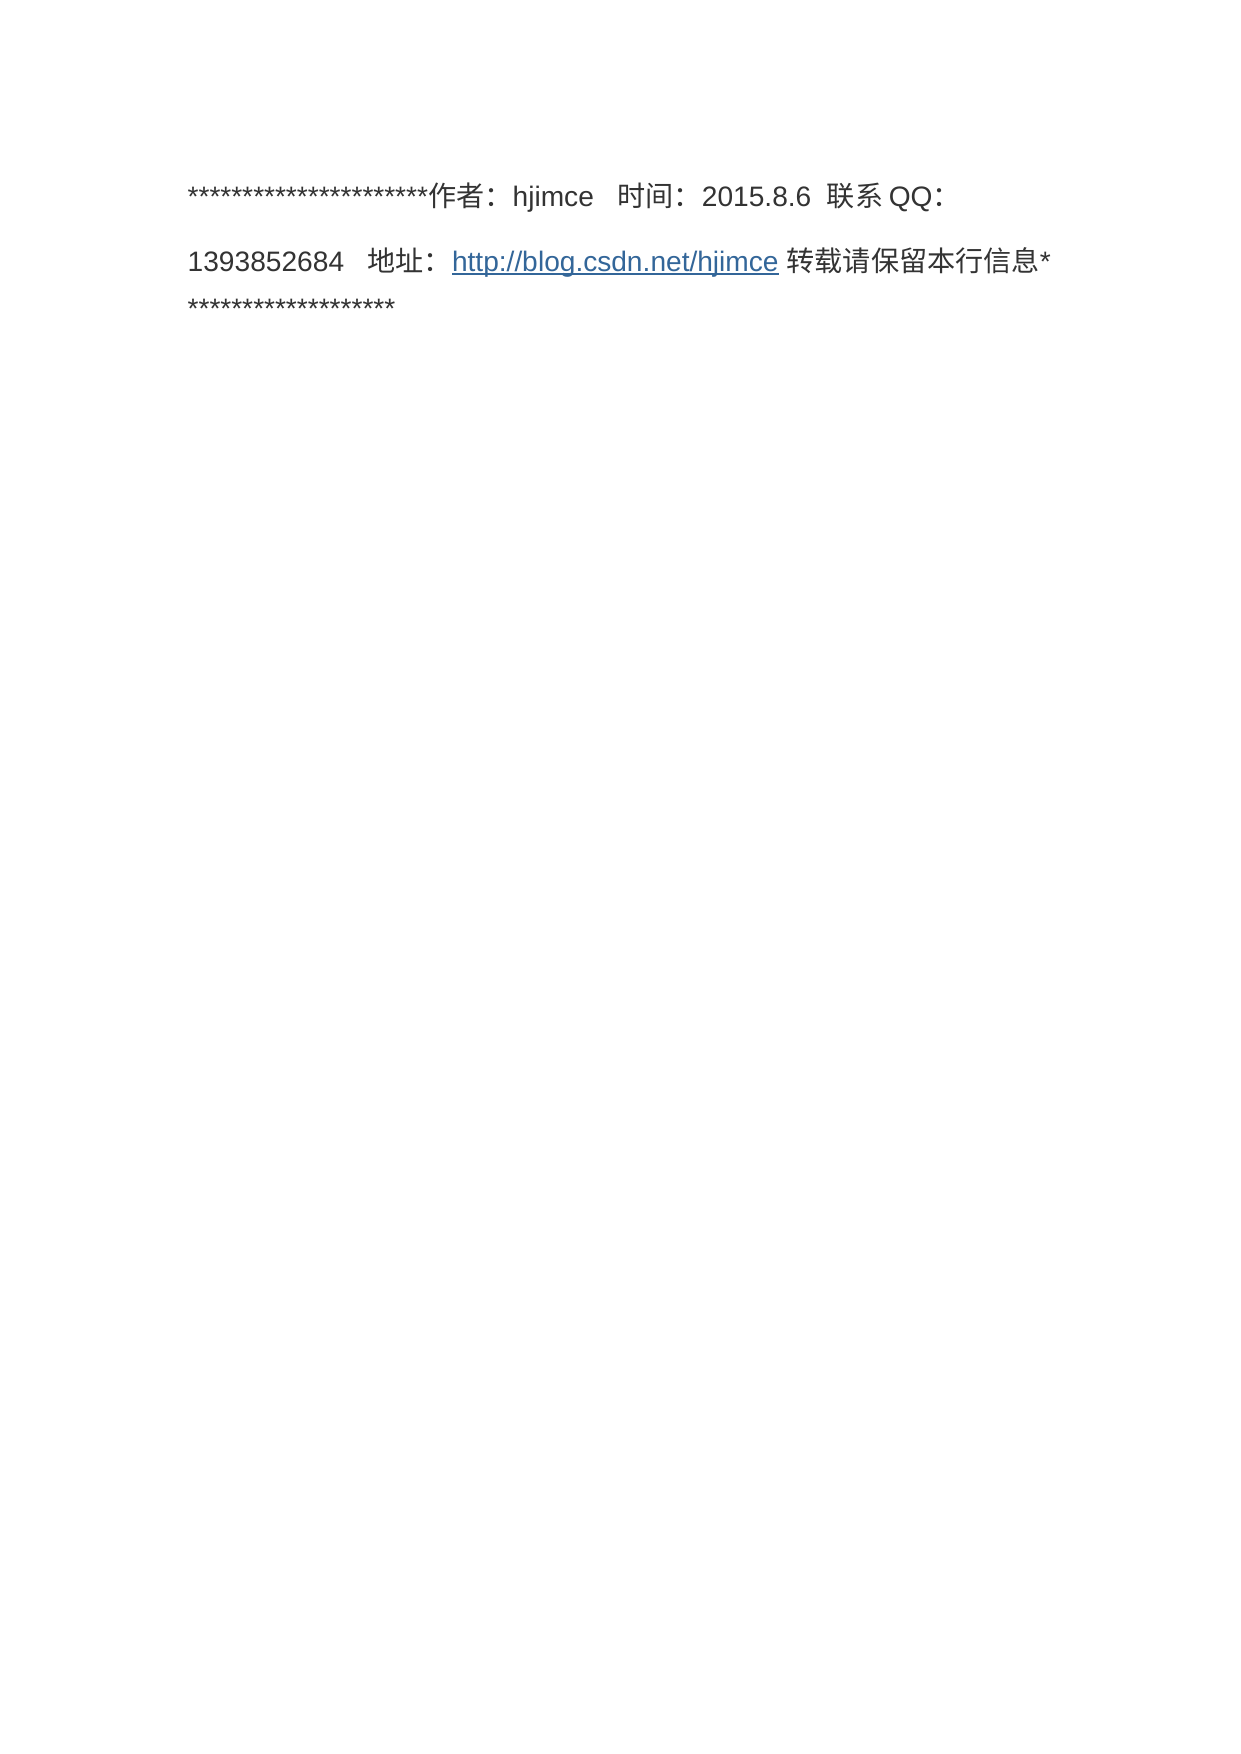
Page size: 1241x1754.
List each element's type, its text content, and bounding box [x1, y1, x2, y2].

text **********************作者：hjimce 时间：2015.8.6 联系QQ：1393852684 地址：http://blog.csdn.net/hjimce 转载请保留本行信息******************** [187, 162, 1053, 324]
